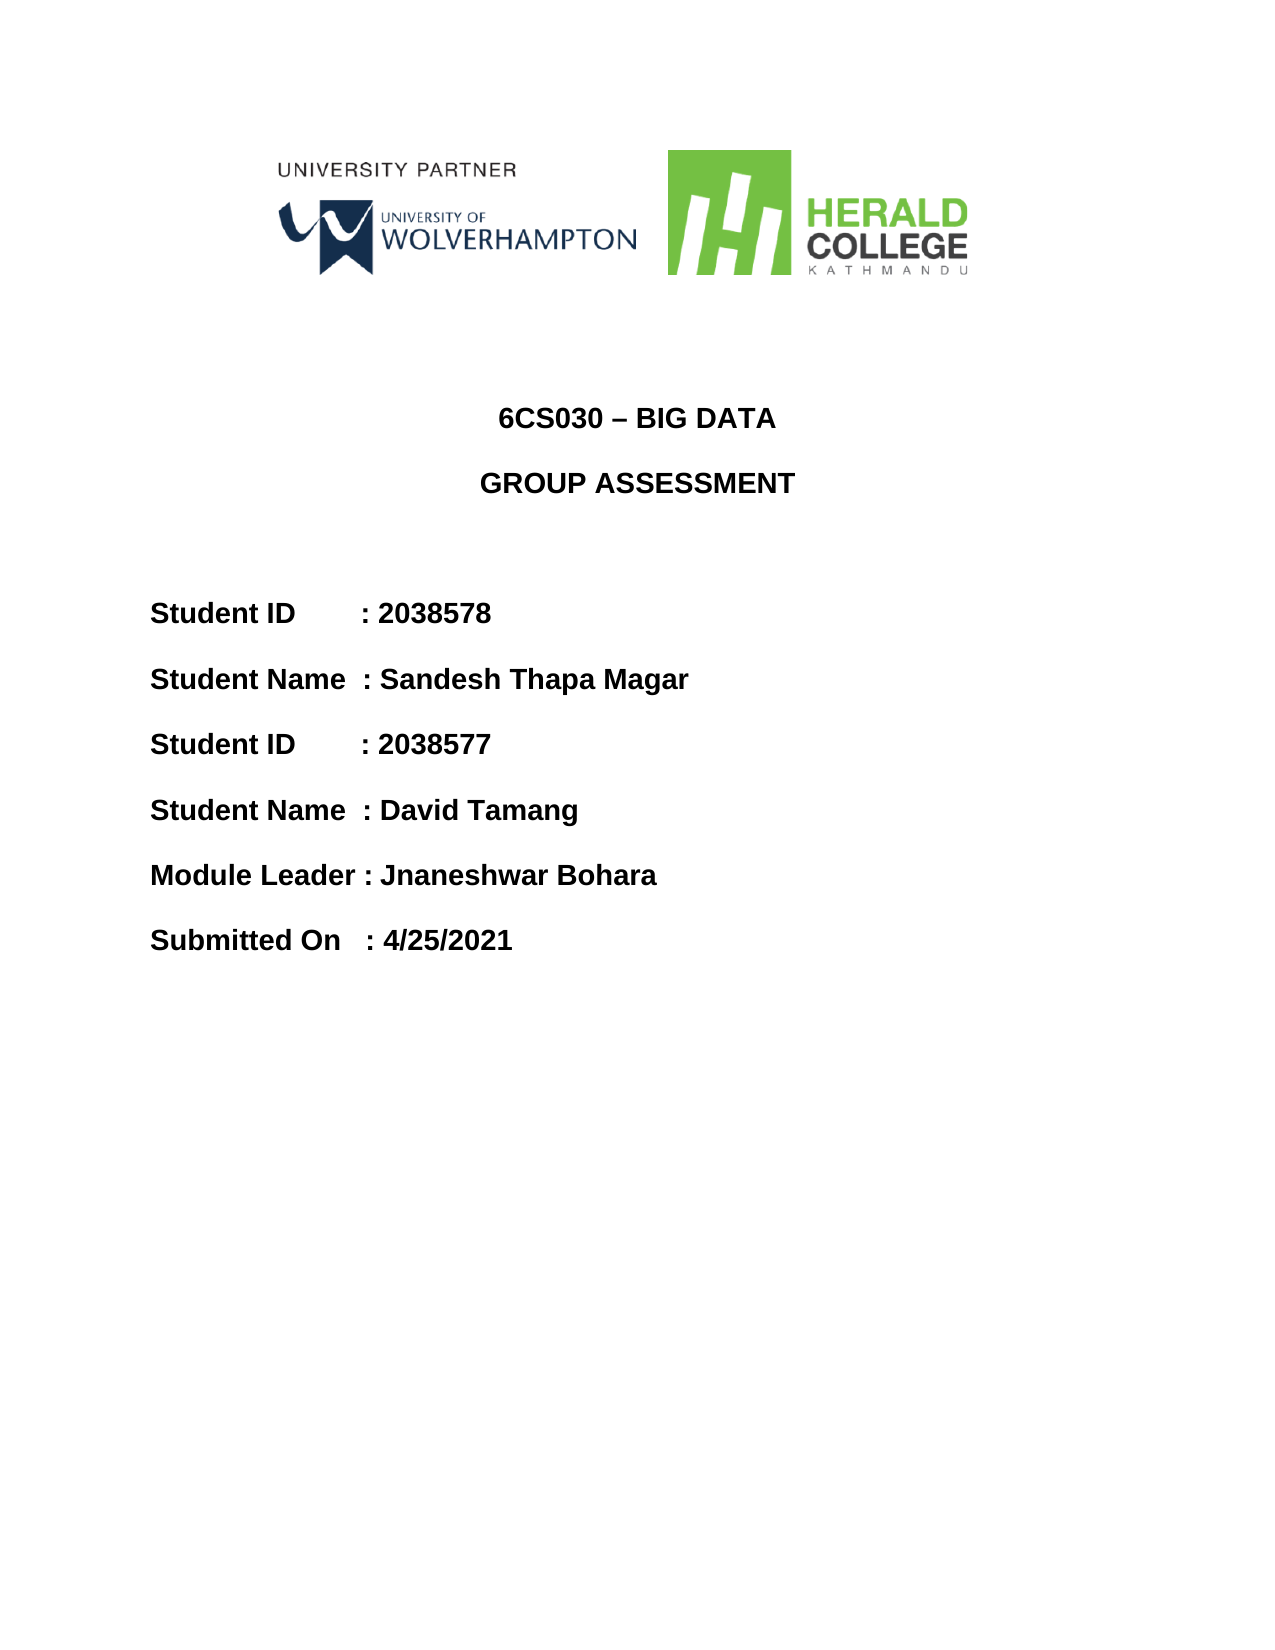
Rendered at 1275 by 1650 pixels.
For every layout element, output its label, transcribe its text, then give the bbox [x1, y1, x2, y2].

text Student Name : Sandesh Thapa Magar [150, 662, 1125, 695]
text Module Leader : Jnaneshwar Bohara [150, 858, 1125, 891]
text Student ID : 2038578 [150, 597, 1125, 630]
text Student ID : 2038577 [150, 727, 1125, 761]
picture [278, 150, 968, 275]
text 6CS030 – BIG DATA [150, 401, 1125, 434]
text Student Name : David Tamang [150, 792, 1125, 826]
text GROUP ASSESSMENT [150, 466, 1125, 499]
text Submitted On : 4/25/2021 [150, 923, 1125, 957]
